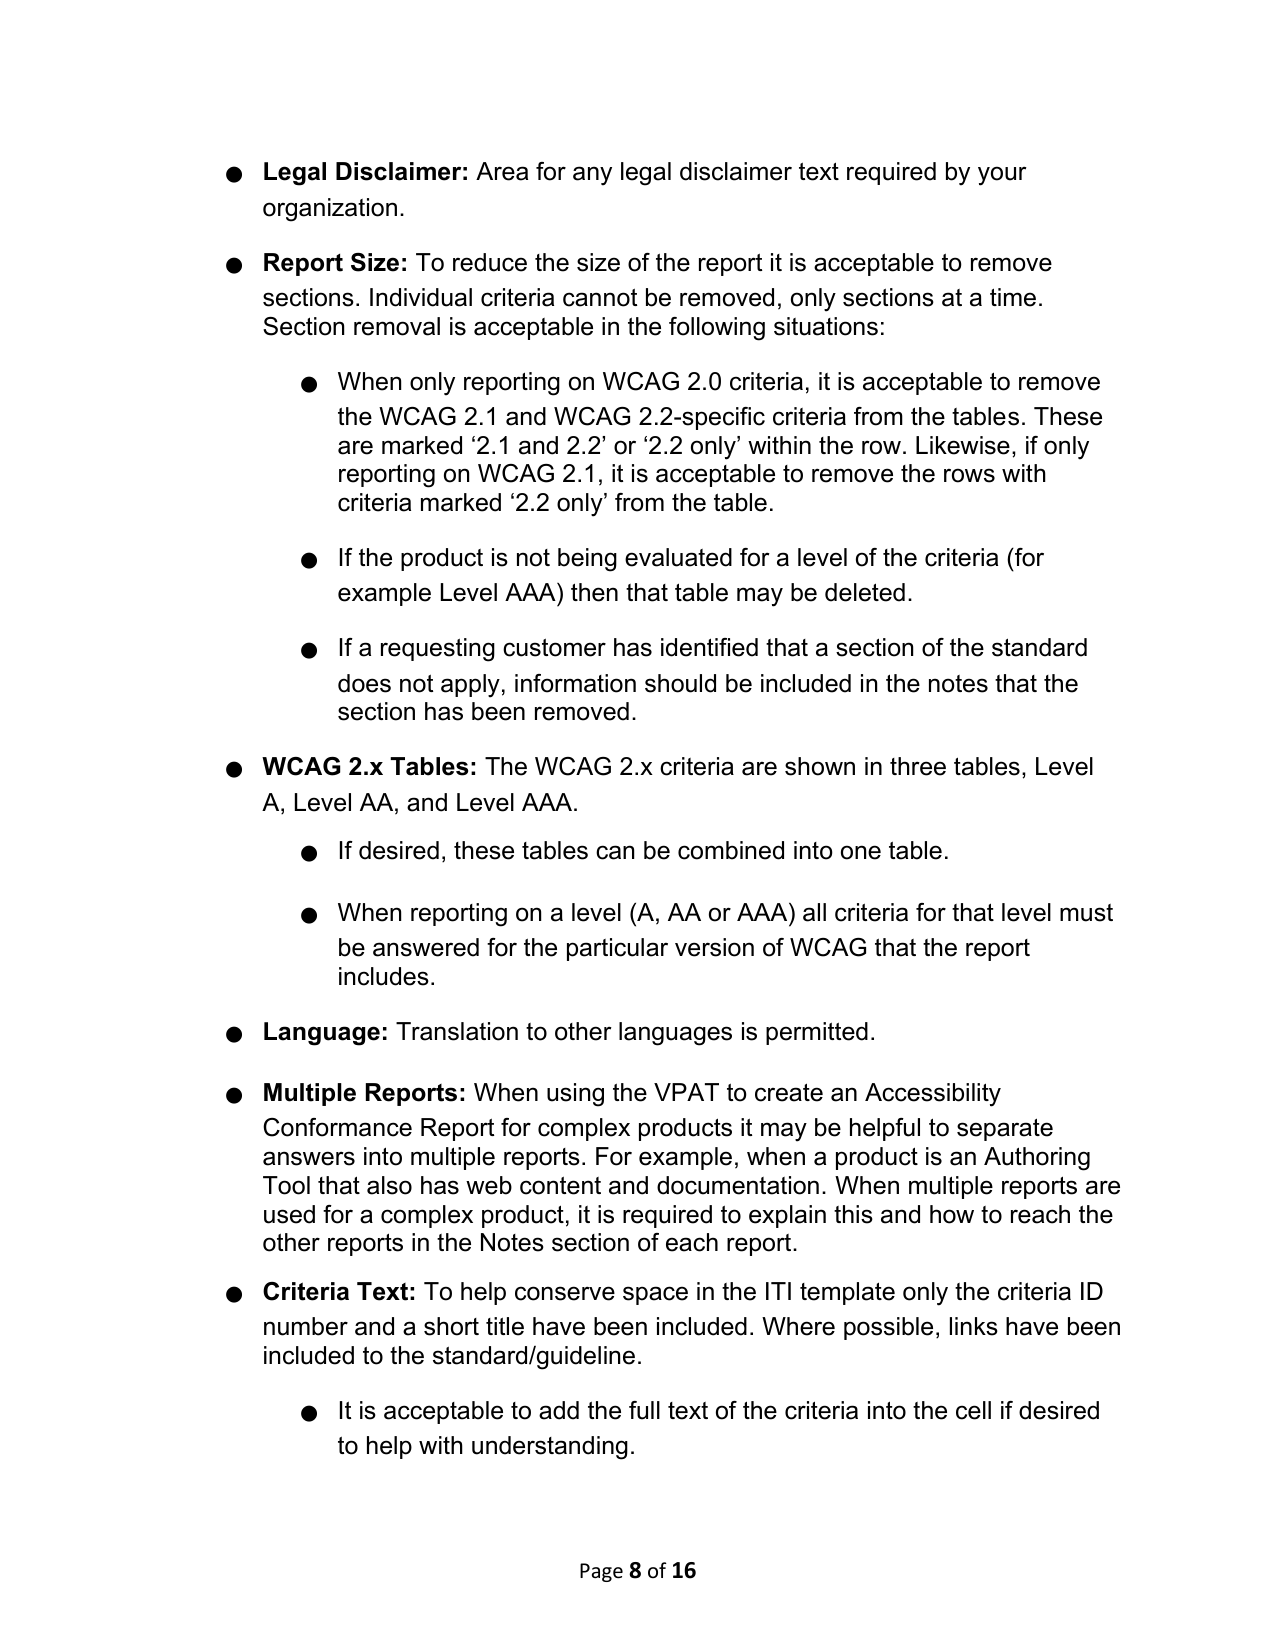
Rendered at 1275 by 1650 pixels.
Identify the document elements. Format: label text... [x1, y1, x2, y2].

list Legal Disclaimer: Area for any legal disclaimer text required by your organization. [225, 150, 1125, 221]
list When only reporting on WCAG 2.0 criteria, it is acceptable to remove the WCAG 2.1 and WCAG 2.2-specific criteria from the tables. These are marked ‘2.1 and 2.2’ or ‘2.2 only’ within the row. Likewise, if only reporting on WCAG 2.1, it is acceptable to remove the rows with criteria marked ‘2.2 only’ from the table. [300, 359, 1125, 517]
list If desired, these tables can be combined into one table. [300, 829, 1125, 871]
list It is acceptable to add the full text of the criteria into the cell if desired to help with understanding. [300, 1388, 1125, 1460]
list Multiple Reports: When using the VPAT to create an Accessibility Conformance Report for complex products it may be helpful to separate answers into multiple reports. For example, when a product is an Authoring Tool that also has web content and documentation. When multiple reports are used for a complex product, it is required to explain this and how to reach the other reports in the Notes section of each report. [225, 1071, 1125, 1257]
list Language: Translation to other languages is permitted. [225, 1009, 1125, 1052]
list WCAG 2.x Tables: The WCAG 2.x criteria are shown in three tables, Level A, Level AA, and Level AAA. [225, 745, 1125, 816]
list If a requesting customer has identified that a section of the standard does not apply, information should be included in the notes that the section has been removed. [300, 626, 1125, 726]
list Criteria Text: To help conserve space in the ITI template only the criteria ID number and a short title have been included. Where possible, links have been included to the standard/guideline. [225, 1269, 1125, 1370]
list If the product is not being evaluated for a level of the criteria (for example Level AAA) then that table may be deleted. [300, 536, 1125, 607]
list When reporting on a level (A, AA or AAA) all criteria for that level must be answered for the particular version of WCAG that the report includes. [300, 890, 1125, 990]
list Report Size: To reduce the size of the report it is acceptable to remove sections. Individual criteria cannot be removed, only sections at a time. Section removal is acceptable in the following situations: [225, 240, 1125, 340]
